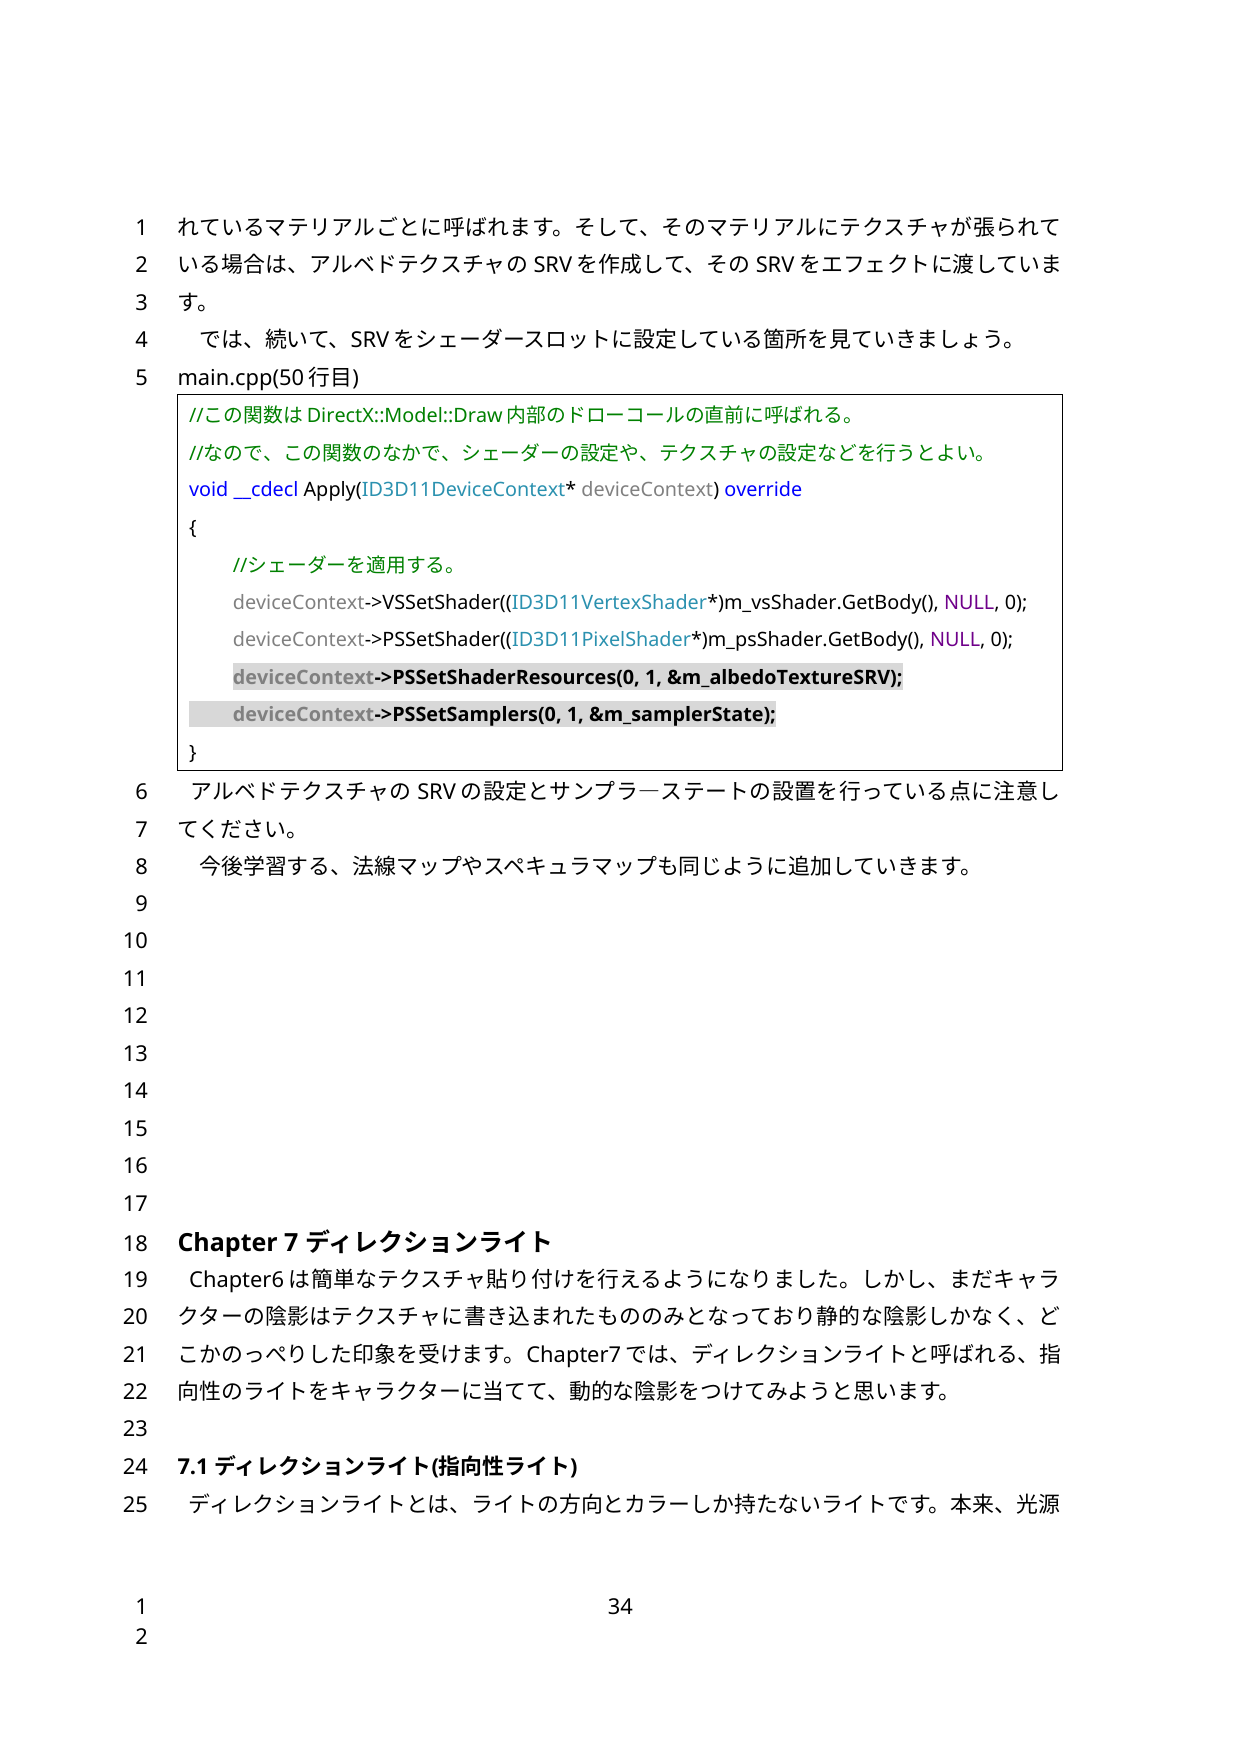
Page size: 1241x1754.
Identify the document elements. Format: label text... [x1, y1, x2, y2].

text main.cpp(50行目) [177, 357, 1063, 394]
text Chapter6は簡単なテクスチャ貼り付けを行えるようになりました。しかし、まだキャラクターの陰影はテクスチャに書き込まれたもののみとなっており静的な陰影しかなく、どこかのっぺりした印象を受けます。Chapter7では、ディレクションライトと呼ばれる、指向性のライトをキャラクターに当てて、動的な陰影をつけてみようと思います。 [177, 1259, 1063, 1409]
subtitle 7.1 ディレクションライト(指向性ライト) [177, 1446, 1063, 1484]
text 今後学習する、法線マップやスペキュラマップも同じように追加していきます。 [177, 846, 1063, 884]
text アルベドテクスチャのSRVの設定とサンプラ―ステートの設置を行っている点に注意してください。 [177, 771, 1063, 846]
subtitle Chapter 7 ディレクションライト [177, 1221, 1063, 1259]
text では、続いて、SRVをシェーダースロットに設定している箇所を見ていきましょう。 [177, 319, 1063, 357]
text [177, 1484, 1063, 1521]
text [177, 207, 1063, 319]
table_header //この関数はDirectX::Model::Draw内部のドローコールの直前に呼ばれる。 //なので、この関数のなかで、シェーダーの設定や、テクスチャの設定などを行うとよい。 void __cdecl Apply(ID3D11DeviceContext* deviceContext) override { //シェーダーを適用する。 deviceContext->VSSetShader((ID3D11VertexShader*)m_vsShader.GetBody(), NULL, 0); deviceContext->PSSetShader((ID3D11PixelShader*)m_psShader.GetBody(), NULL, 0); deviceContext->PSSetShaderResources(0, 1, &m_albedoTextureSRV); deviceContext->PSSetSamplers(0, 1, &m_samplerState); } [178, 395, 1062, 770]
